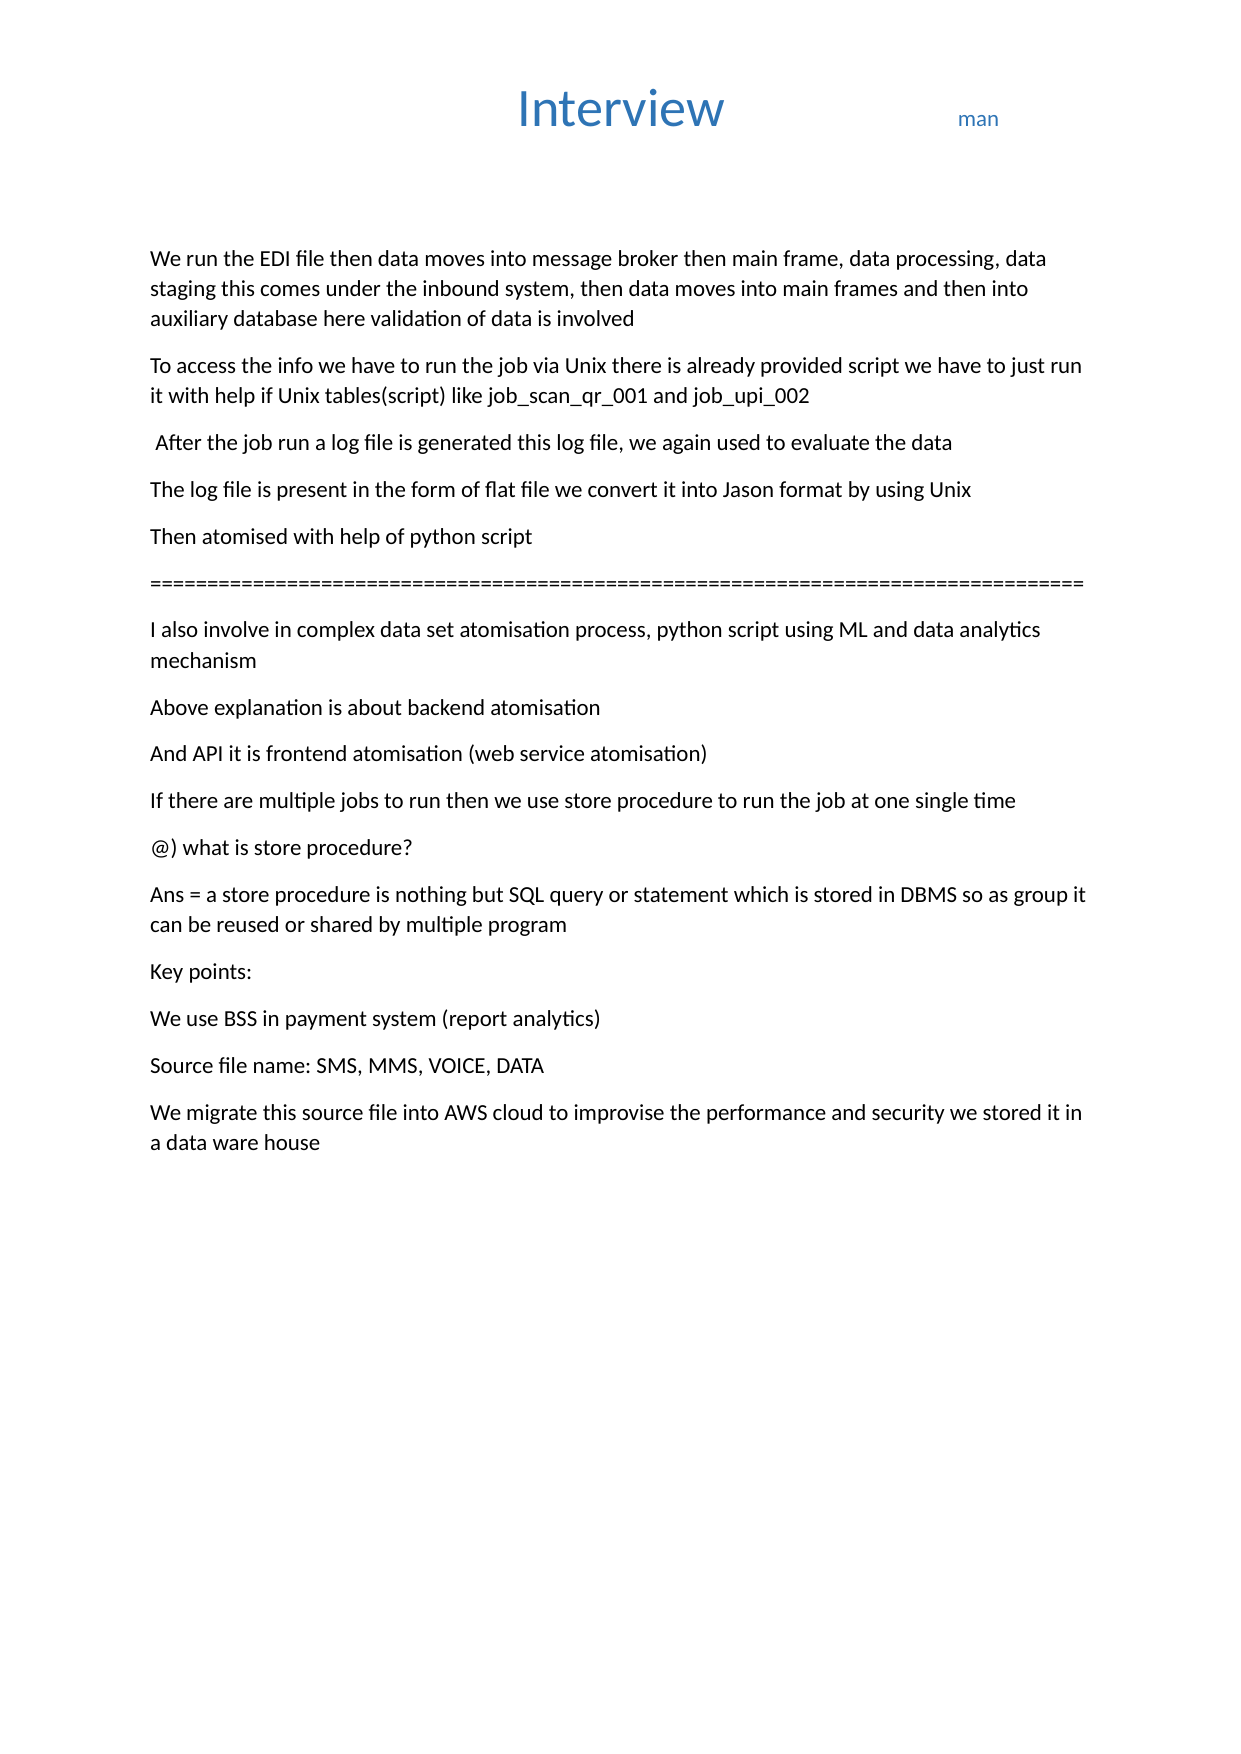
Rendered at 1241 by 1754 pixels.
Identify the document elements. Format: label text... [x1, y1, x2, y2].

text Ans = a store procedure is nothing but SQL query or statement which is stored in DBMS so as group it can be reused or shared by multiple program [150, 880, 1090, 938]
text Source file name: SMS, MMS, VOICE, DATA [150, 1051, 1090, 1079]
text If there are multiple jobs to run then we use store procedure to run the job at one single time [150, 786, 1090, 814]
text The log file is present in the form of flat file we convert it into Jason format by using Unix [150, 475, 1090, 503]
text @) what is store procedure? [150, 833, 1090, 861]
text I also involve in complex data set atomisation process, python script using ML and data analytics mechanism [150, 616, 1090, 674]
text To access the info we have to run the job via Unix there is already provided script we have to just run it with help if Unix tables(script) like job_scan_qr_001 and job_upi_002 [150, 351, 1090, 409]
text Above explanation is about backend atomisation [150, 693, 1090, 721]
text After the job run a log file is generated this log file, we again used to evaluate the data [150, 428, 1090, 456]
text We use BSS in payment system (report analytics) [150, 1004, 1090, 1032]
text Key points: [150, 957, 1090, 985]
text We run the EDI file then data moves into message broker then main frame, data processing, data staging this comes under the inbound system, then data moves into main frames and then into auxiliary database here validation of data is involved [150, 244, 1090, 332]
text Then atomised with help of python script [150, 522, 1090, 550]
text ================================================================================== [150, 569, 1090, 597]
text And API it is frontend atomisation (web service atomisation) [150, 739, 1090, 768]
text We migrate this source file into AWS cloud to improvise the performance and security we stored it in a data ware house [150, 1098, 1090, 1156]
